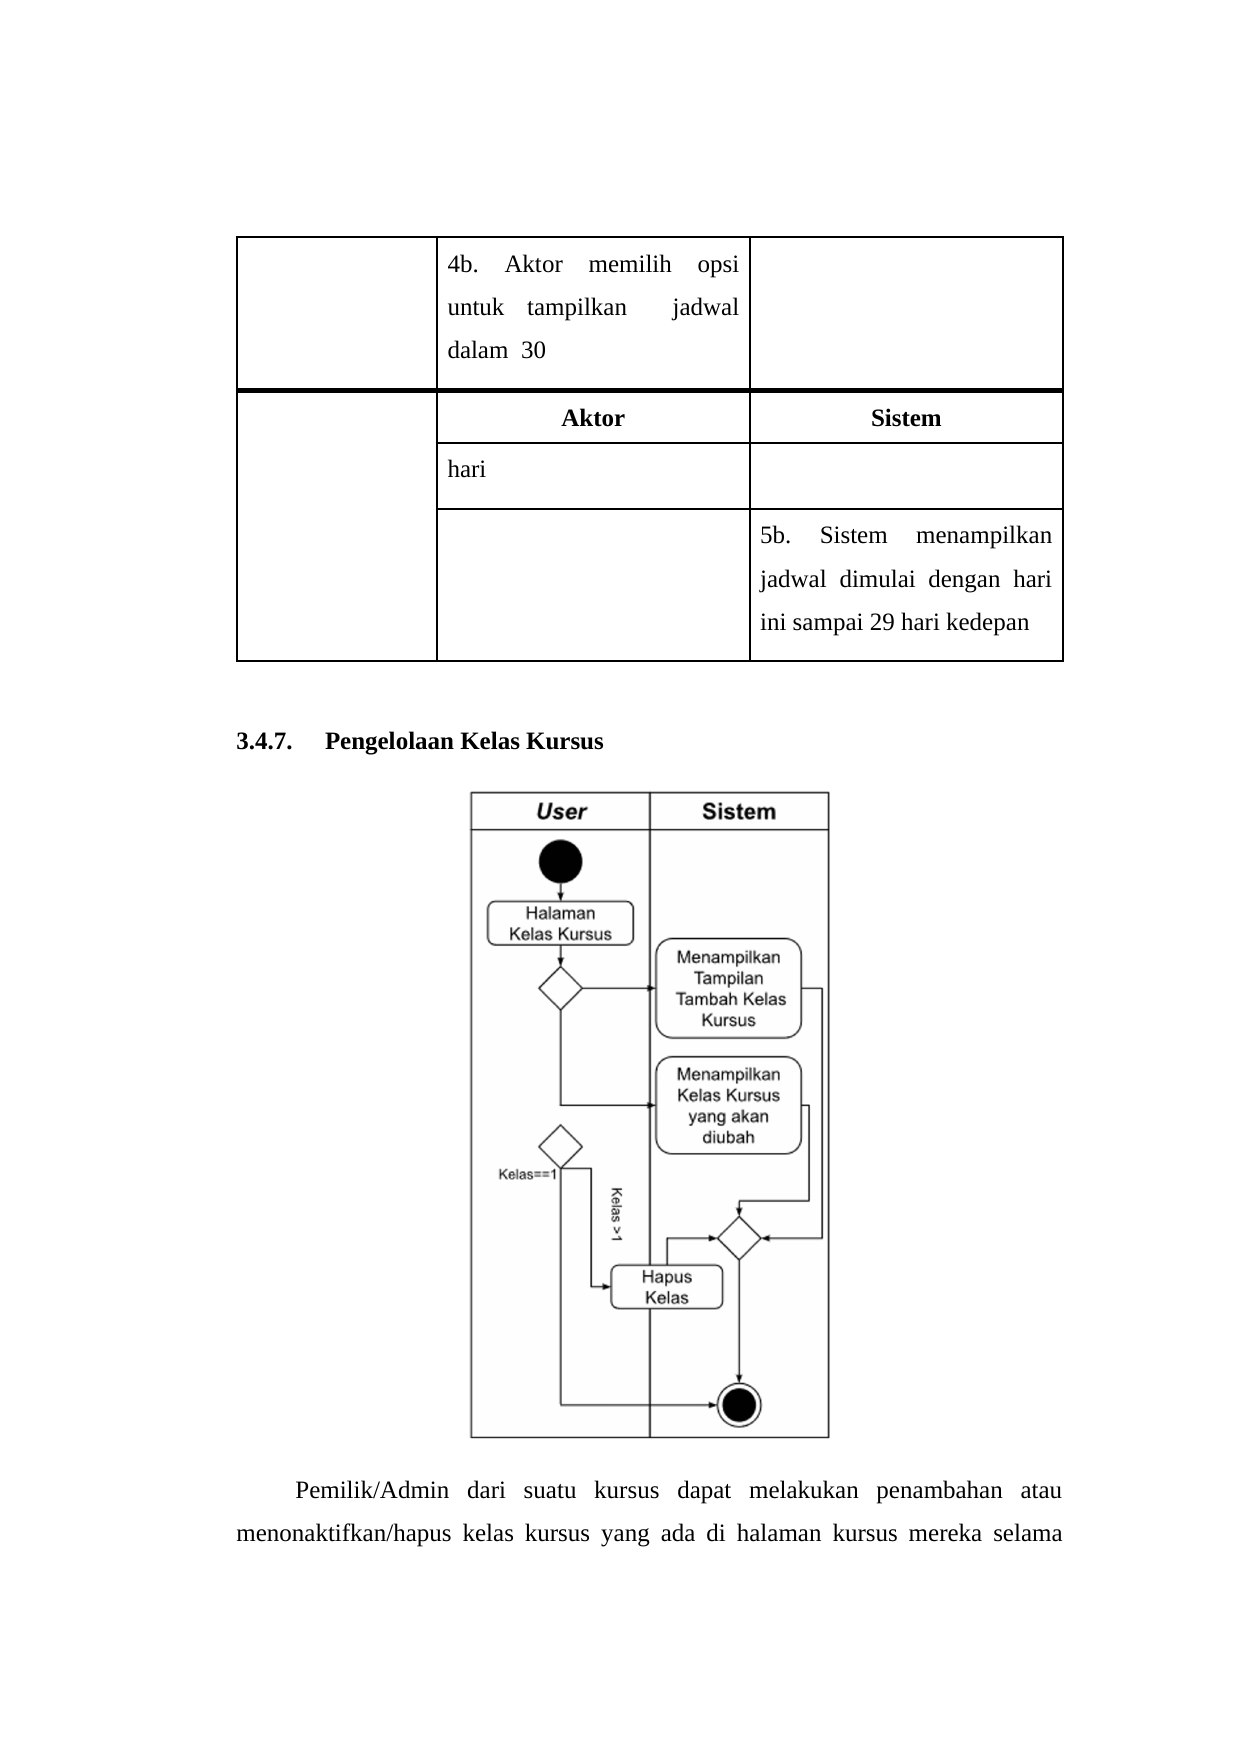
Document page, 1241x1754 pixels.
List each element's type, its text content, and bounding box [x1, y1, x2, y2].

table_cell 4b. Aktor memilih opsi untuk tampilkan jadwal dalam 30 [438, 238, 749, 388]
table_cell hari [438, 444, 749, 508]
subtitle Pengelolaan Kelas Kursus [236, 726, 1063, 755]
table_header Aktor [438, 393, 749, 442]
table_cell [751, 238, 1062, 388]
picture [468, 790, 831, 1440]
table_header [238, 393, 436, 660]
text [236, 1475, 1063, 1547]
table_header Sistem [751, 393, 1062, 442]
table_cell [438, 510, 749, 660]
table_cell 5b. Sistem menampilkan jadwal dimulai dengan hari ini sampai 29 hari kedepan [751, 510, 1062, 660]
table_cell [751, 444, 1062, 508]
